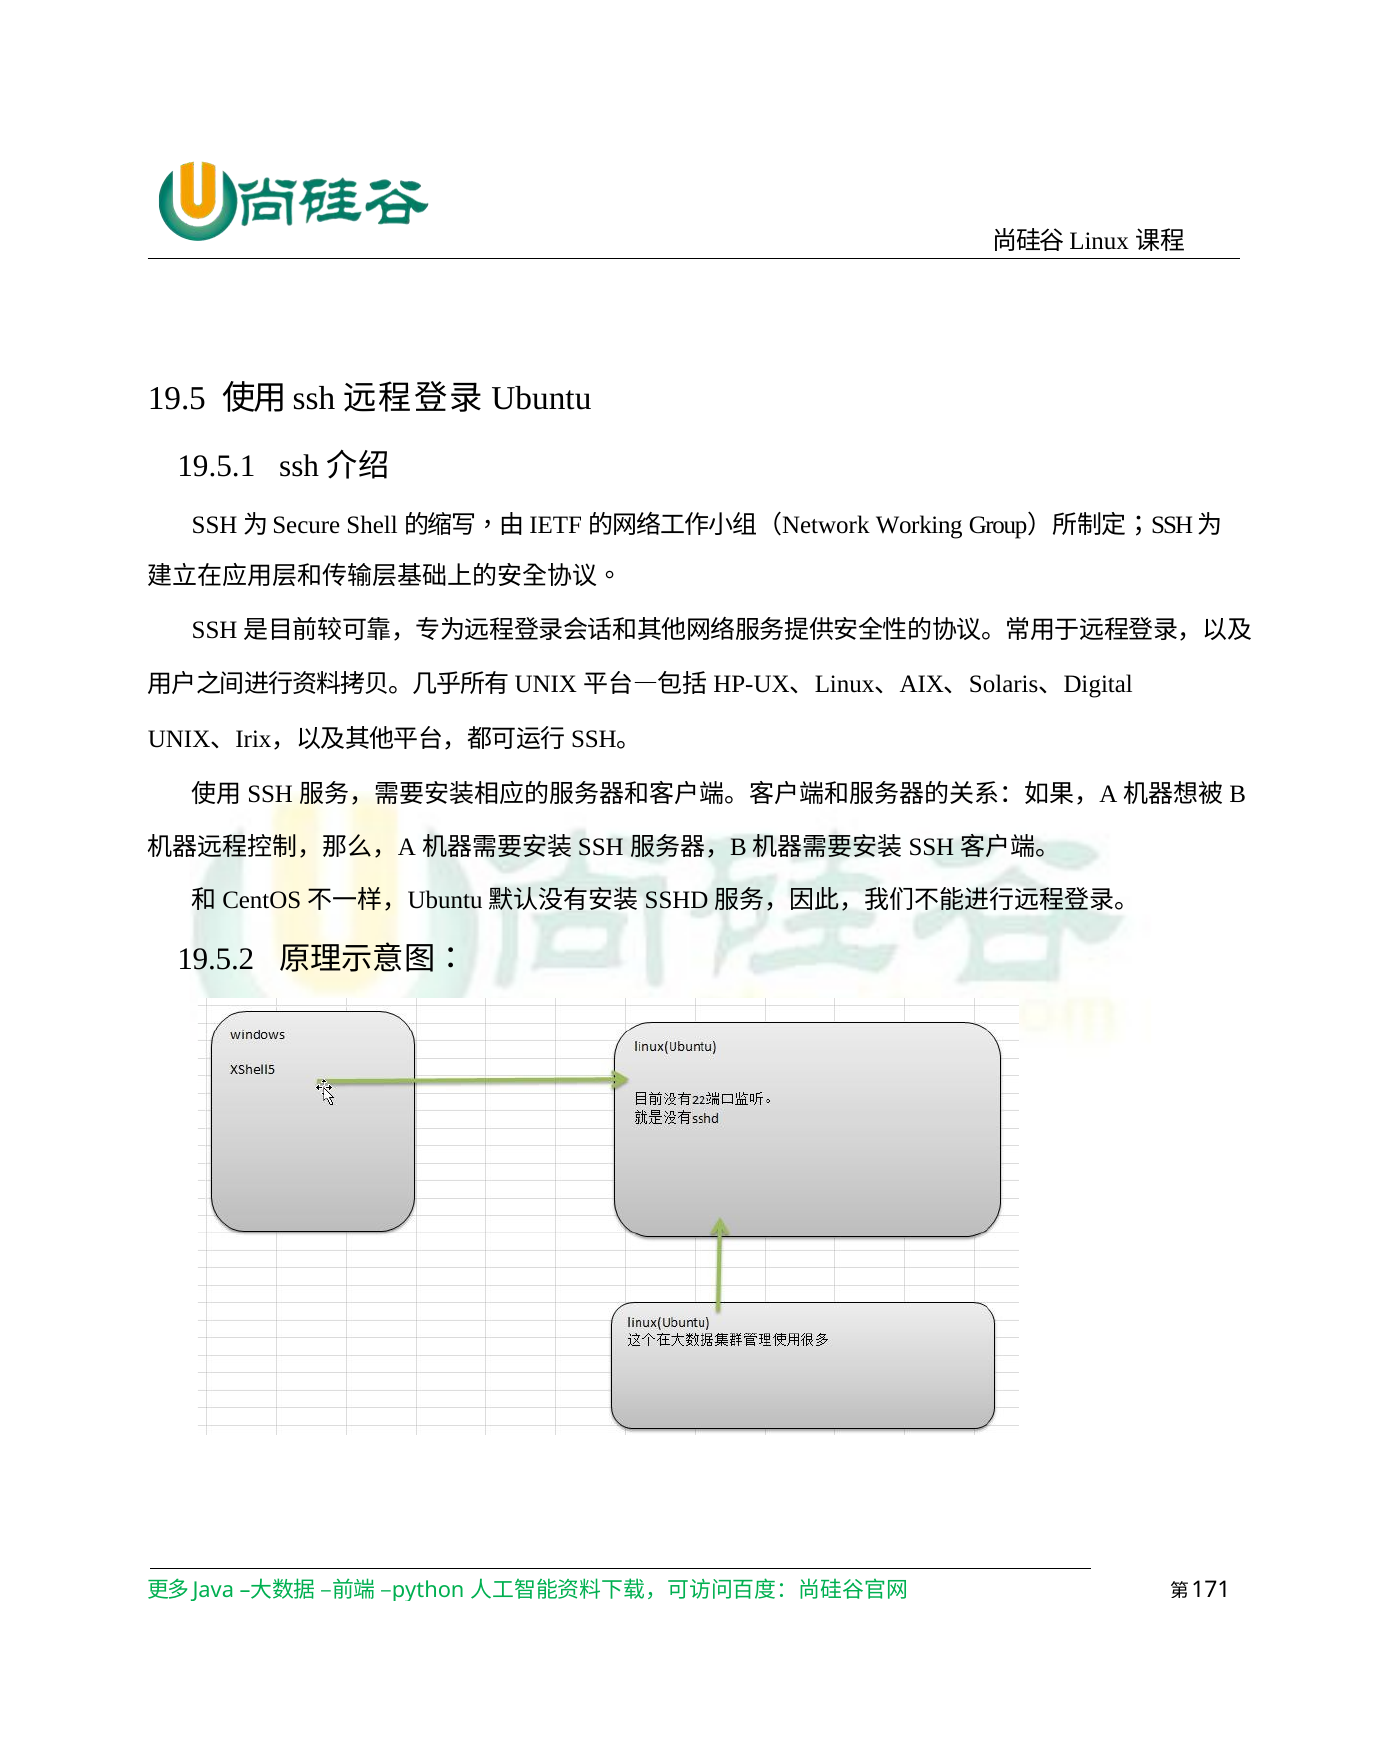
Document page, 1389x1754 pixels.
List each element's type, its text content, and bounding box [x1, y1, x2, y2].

subtitle 使用 ssh 远程登录Ubuntu [148, 374, 1345, 419]
text SSH 是目前较可靠，专为远程登录会话和其他网络服务提供安全性的协议。常用于远程登录，以及用户之间进行资料拷贝。几乎所有 UNIX 平台—包括 HP-UX、Linux、AIX、Solaris、Digital UNIX、Irix，以及其他平台，都可运行 SSH。 [148, 609, 1255, 755]
picture [189, 791, 1152, 826]
subtitle ssh 介绍 [177, 443, 1345, 485]
picture [189, 979, 1152, 1435]
picture [158, 161, 429, 241]
picture [189, 863, 1152, 936]
subtitle 原理示意图： [177, 936, 1345, 979]
text 机器远程控制，那么，A 机器需要安装 SSH 服务器，B 机器需要安装 SSH 客户端。 [148, 826, 1345, 863]
text 和 CentOS 不一样，Ubuntu 默认没有安装 SSHD 服务，因此，我们不能进行远程登录。 [191, 879, 1345, 916]
text SSH 为 Secure Shell 的缩写，由 IETF 的网络工作小组（Network Working Group）所制定；SSH 为建立在应用层和传输层基础上的安全协议。 [148, 506, 1243, 592]
text 使用 SSH 服务，需要安装相应的服务器和客户端。客户端和服务器的关系：如果，A 机器想被 B [191, 773, 1345, 809]
